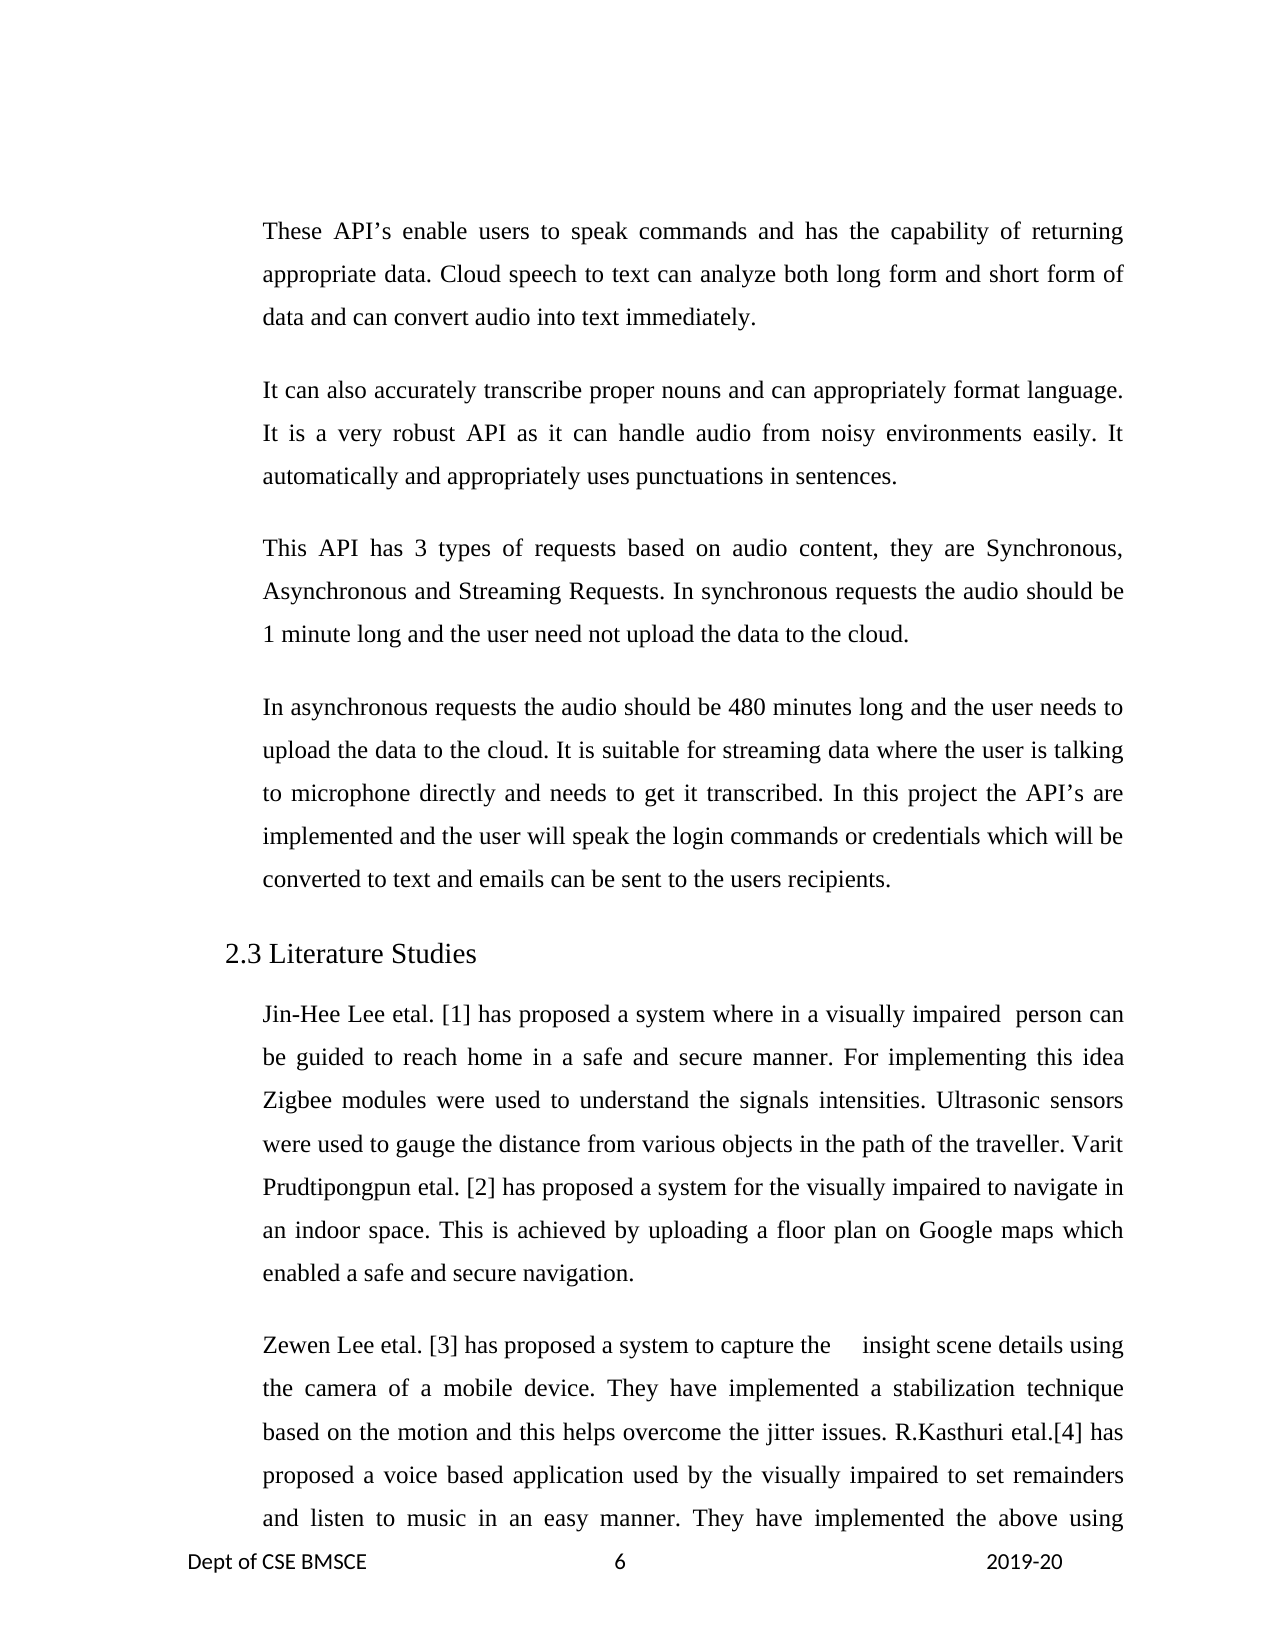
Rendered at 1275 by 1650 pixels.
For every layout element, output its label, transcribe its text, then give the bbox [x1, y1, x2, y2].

text In asynchronous requests the audio should be 480 minutes long and the user needs to upload the data to the cloud. It is suitable for streaming data where the user is talking to microphone directly and needs to get it transcribed. In this project the API’s are implemented and the user will speak the login commands or credentials which will be converted to text and emails can be sent to the users recipients. [262, 692, 1125, 893]
text 2.3 Literature Studies [225, 937, 1125, 970]
text These API’s enable users to speak commands and has the capability of returning appropriate data. Cloud speech to text can analyze both long form and short form of data and can convert audio into text immediately. [262, 216, 1125, 331]
text Jin-Hee Lee etal. [1] has proposed a system where in a visually impaired person can be guided to reach home in a safe and secure manner. For implementing this idea Zigbee modules were used to understand the signals intensities. Ultrasonic sensors were used to gauge the distance from various objects in the path of the traveller. Varit Prudtipongpun etal. [2] has proposed a system for the visually impaired to navigate in an indoor space. This is achieved by uploading a floor plan on Google maps which enabled a safe and secure navigation. [262, 999, 1125, 1287]
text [262, 1330, 1125, 1532]
text This API has 3 types of requests based on audio content, they are Synchronous, Asynchronous and Streaming Requests. In synchronous requests the audio should be 1 minute long and the user need not upload the data to the cloud. [262, 533, 1125, 648]
text It can also accurately transcribe proper nouns and can appropriately format language. It is a very robust API as it can handle audio from noisy environments easily. It automatically and appropriately uses punctuations in sentences. [262, 375, 1125, 490]
